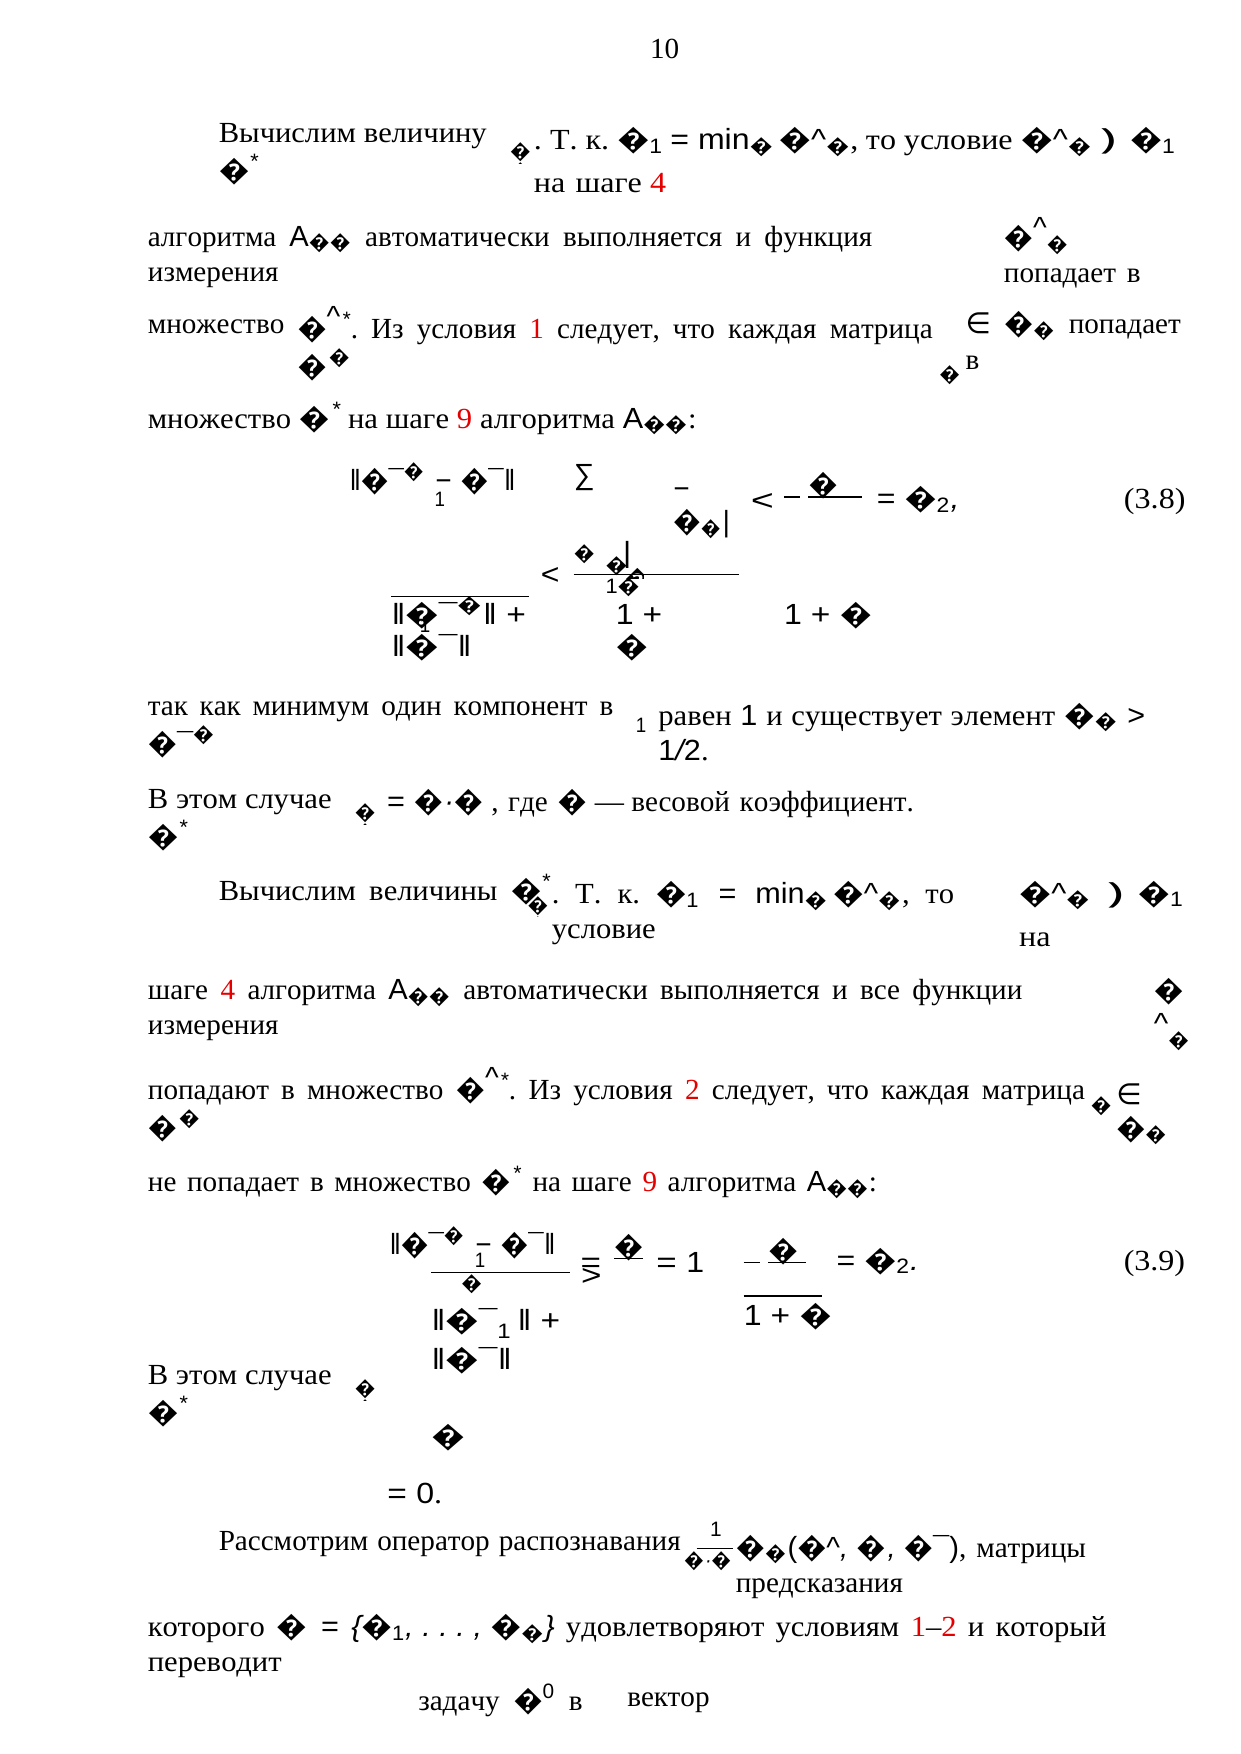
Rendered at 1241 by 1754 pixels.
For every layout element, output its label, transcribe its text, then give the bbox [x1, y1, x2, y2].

text = �2. (3.9) [836, 1253, 1130, 1275]
text = �2, (3.8) [1127, 491, 1180, 513]
text ∈ �� попадает в [965, 306, 1192, 375]
text � [784, 471, 862, 500]
text шаге 4 алгоритма A�� автоматически выполняется и все функции измерения [148, 972, 1143, 1041]
text = 0. [387, 1476, 642, 1509]
text В этом случае �* [148, 781, 377, 852]
text Вычислим величины �* [218, 869, 551, 907]
text � [614, 1232, 733, 1262]
text Рассмотрим оператор распознавания 1 [218, 1525, 731, 1556]
text ‖�¯� − �¯‖ [135, 1223, 555, 1261]
text ‖�¯1 ‖ + ‖�¯‖ � [431, 1300, 642, 1454]
text Вычислим величину �* [218, 115, 532, 187]
text ∈ �� [1116, 1077, 1192, 1146]
text алгоритма A�� автоматически выполняется и функция измерения [148, 218, 993, 287]
text множество �* на шаге 9 алгоритма A��: [148, 397, 1192, 436]
text �^� ) �1 на [1019, 869, 1192, 955]
text �·� [135, 1556, 731, 1571]
text . Т. к. �1 = min� �^�, то условие [553, 876, 1003, 945]
text = �·� , где � — весовой коэффициент. [387, 784, 1192, 818]
text �^*. Из условия 1 следует, что каждая матрица �� [297, 299, 952, 382]
text �^� [1154, 964, 1192, 1051]
text = �2, (3.8) [877, 491, 1130, 513]
text 1 + � [784, 599, 1192, 631]
text 1 + � [616, 599, 694, 663]
text . Т. к. �1 = min� �^�, то условие �^� ) �1 на шаге 4 [534, 115, 1192, 202]
text ∑︀ � [574, 459, 664, 554]
text множество [148, 306, 286, 340]
text попадают в множество �^*. Из условия 2 следует, что каждая матрица �� [148, 1061, 1104, 1143]
text < � 1� [540, 554, 664, 599]
text = �2. (3.9) [1127, 1253, 1180, 1275]
text В этом случае �* [148, 1357, 378, 1428]
text равен 1 и существует элемент �� > 1/2. [658, 698, 1192, 767]
text которого � = {�1, . . . , ��} удовлетворяют условиям 1–2 и который переводит [148, 1609, 1192, 1678]
text − ��| [673, 471, 739, 540]
text � [743, 1232, 822, 1295]
text так как минимум один компонент в �¯� [148, 688, 646, 759]
text задачу �0 в вектор [627, 1679, 766, 1712]
text ‖�¯�‖ + ‖�¯‖ [391, 599, 529, 663]
text ��(�^, �, �¯), матрицы предсказания [736, 1529, 1192, 1598]
text < [750, 500, 862, 513]
text ‖�¯� − �¯‖ [135, 459, 515, 497]
text �^� попадает в [1004, 211, 1192, 289]
text = = 1 > [580, 1262, 733, 1288]
text задачу �0 в вектор [418, 1679, 611, 1717]
text 1 + � [743, 1300, 1192, 1332]
text не попадает в множество �* на шаге 9 алгоритма A��: [148, 1160, 1192, 1200]
